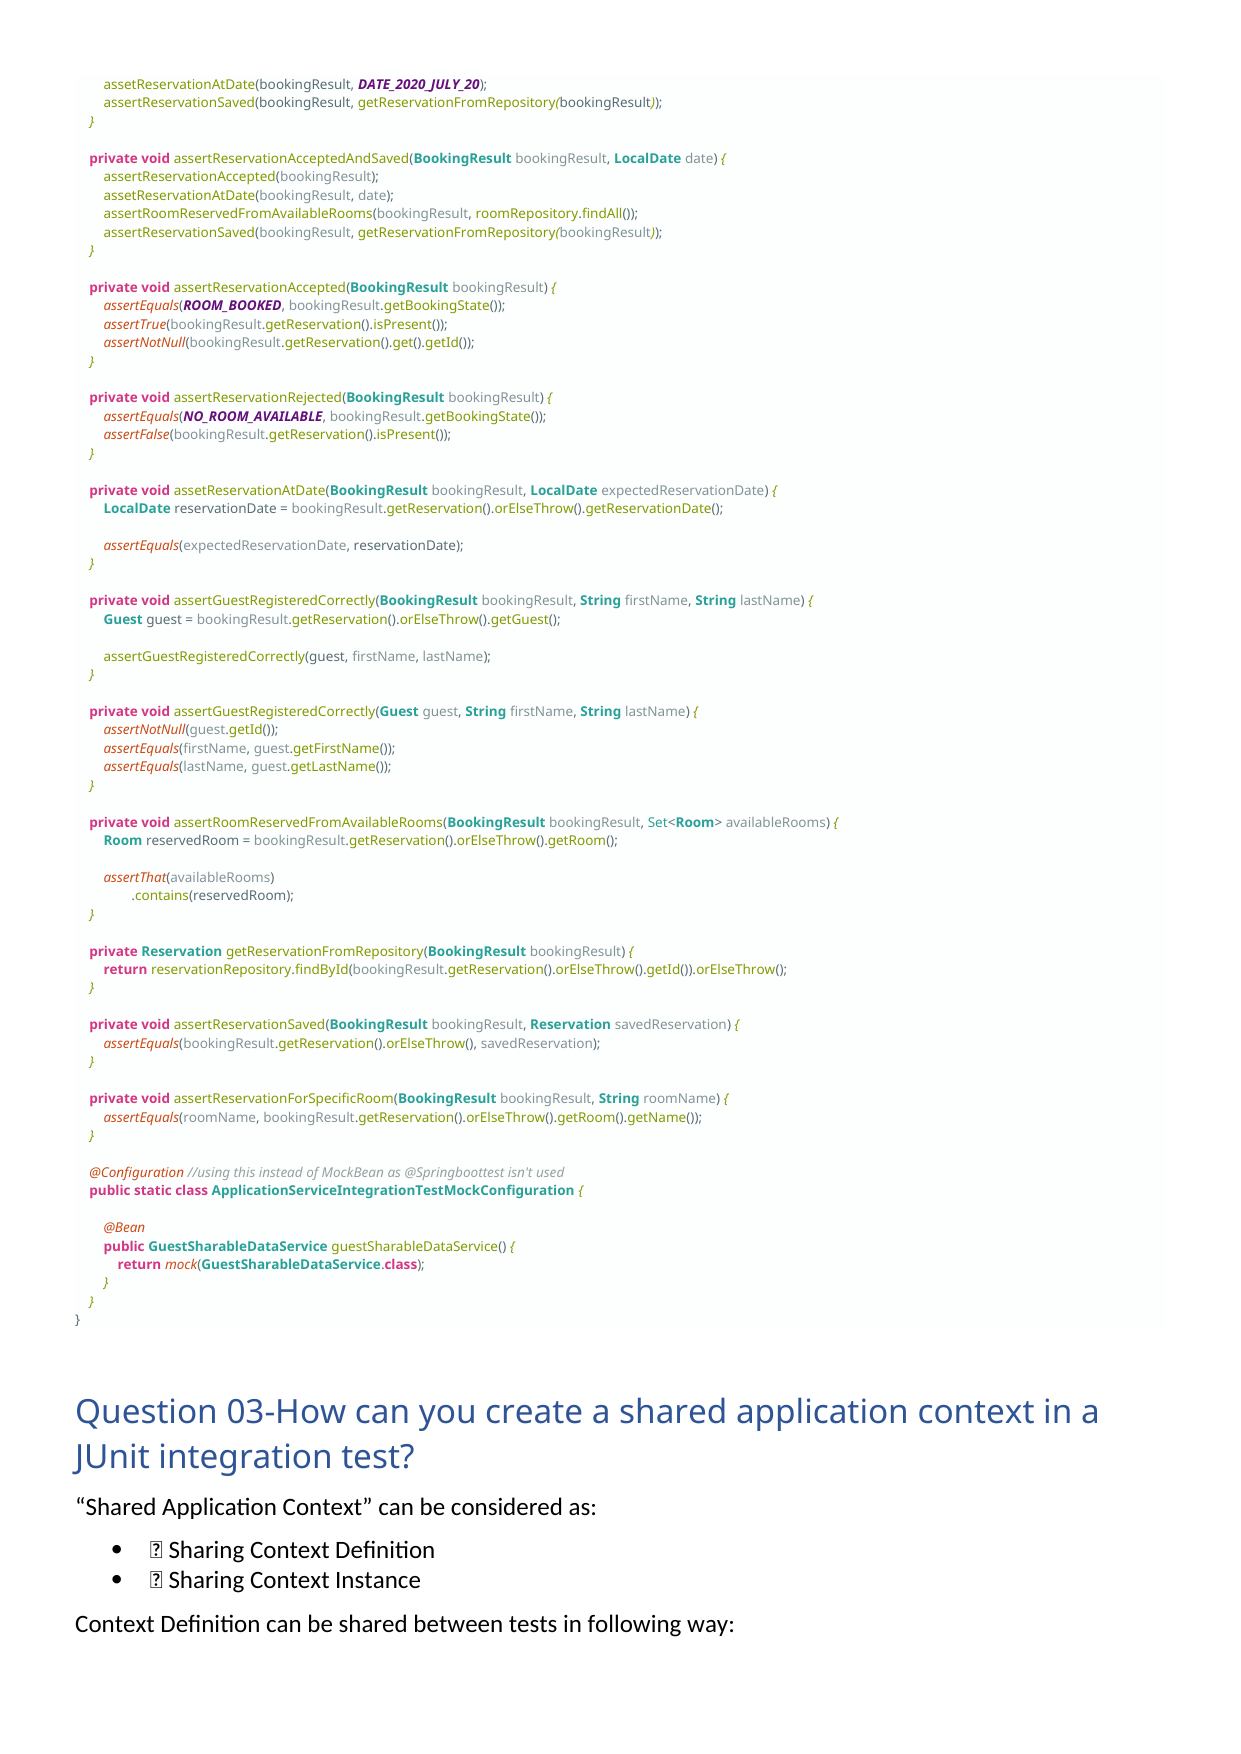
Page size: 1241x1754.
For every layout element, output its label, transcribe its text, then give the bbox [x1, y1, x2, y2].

text Context Definition can be shared between tests in following way: [75, 1608, 1165, 1638]
list  Sharing Context Instance [112, 1565, 1165, 1595]
text “Shared Application Context” can be considered as: [75, 1491, 1165, 1522]
subtitle Question 03-How can you create a shared application context in a JUnit integration test? [75, 1388, 1165, 1479]
list  Sharing Context Definition [112, 1534, 1165, 1565]
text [75, 75, 1165, 1329]
